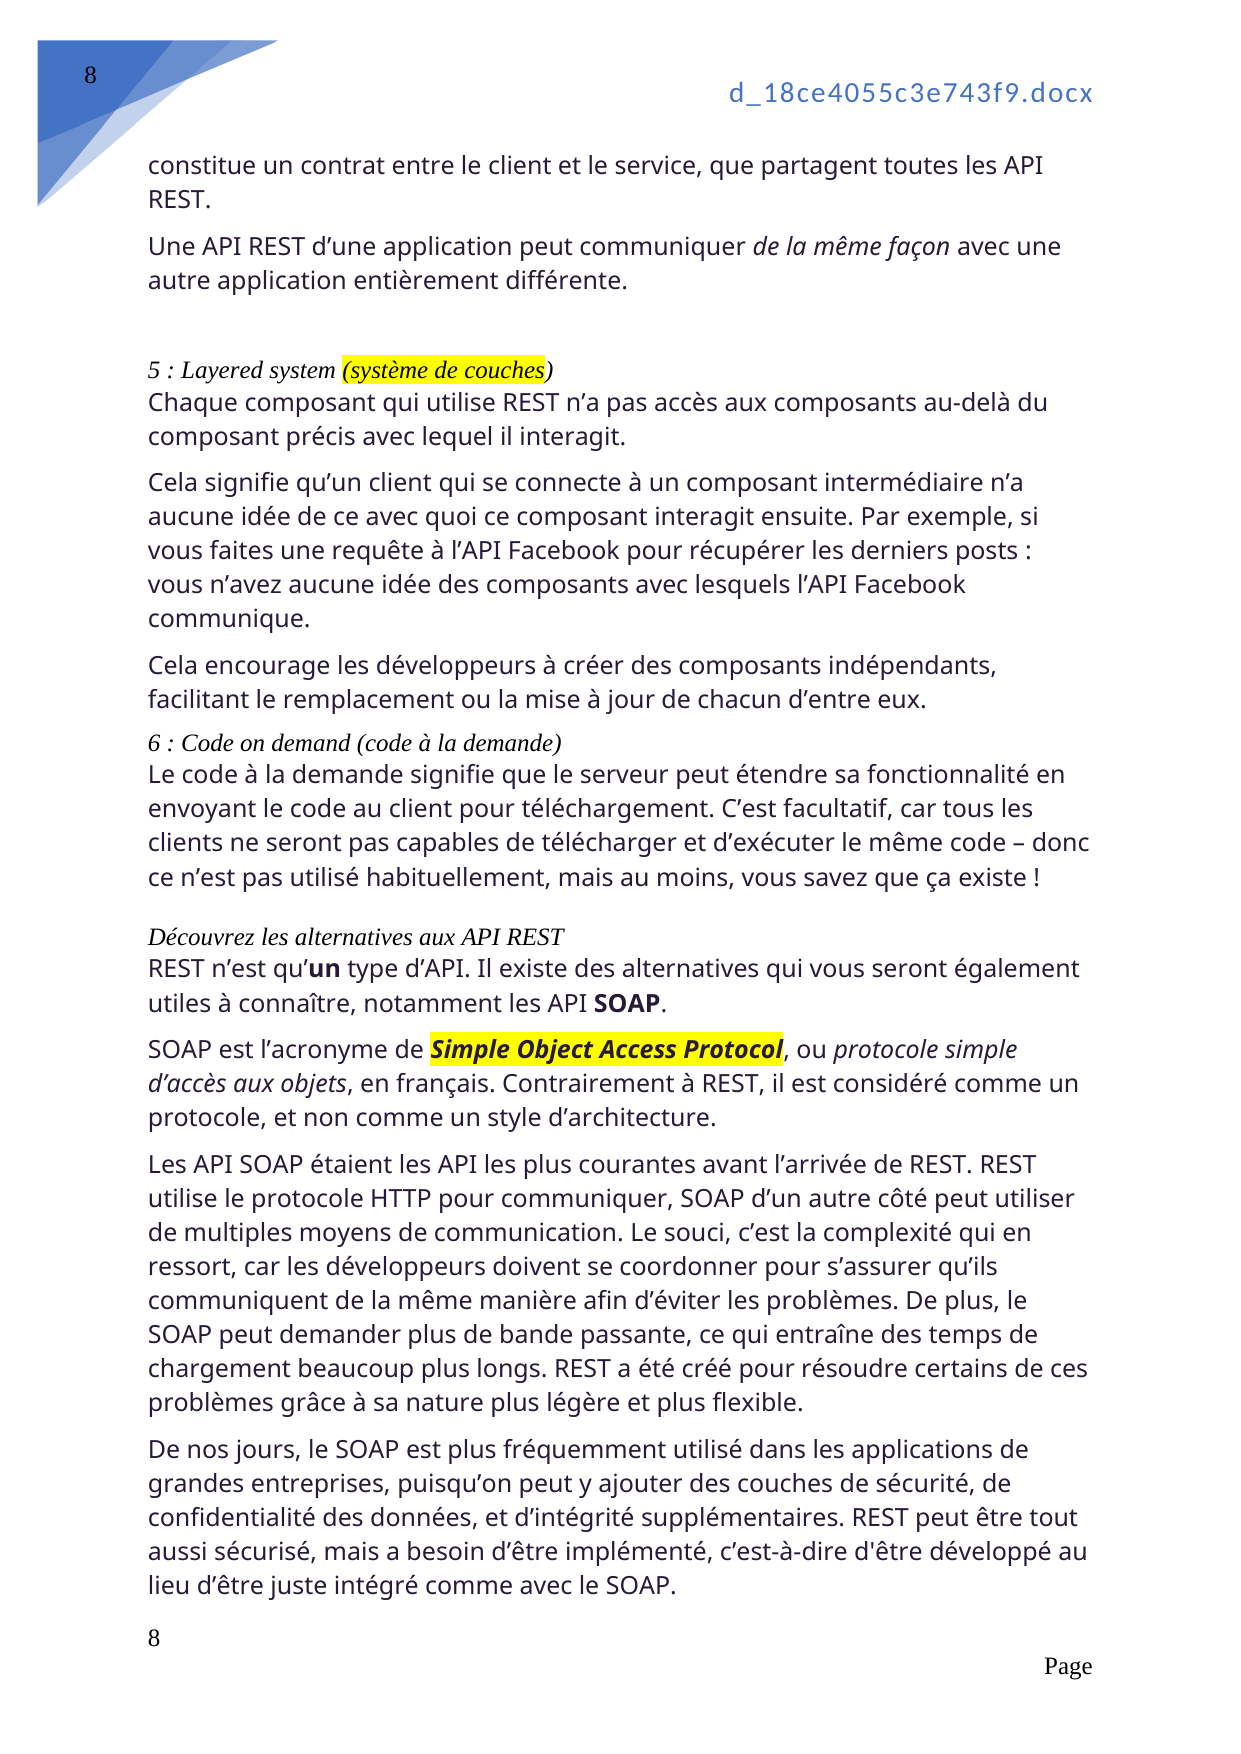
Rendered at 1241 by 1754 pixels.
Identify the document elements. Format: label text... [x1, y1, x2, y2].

text REST n’est qu’un type d’API. Il existe des alternatives qui vous seront également utiles à connaître, notamment les API SOAP. [148, 951, 1093, 1019]
text Cela encourage les développeurs à créer des composants indépendants, facilitant le remplacement ou la mise à jour de chacun d’entre eux. [148, 648, 1093, 716]
picture [37, 40, 279, 209]
text Une API REST d’une application peut communiquer de la même façon avec une autre application entièrement différente. [148, 228, 1093, 296]
text Découvrez les alternatives aux API REST [148, 922, 1093, 951]
text Les API SOAP étaient les API les plus courantes avant l’arrivée de REST. REST utilise le protocole HTTP pour communiquer, SOAP d’un autre côté peut utiliser de multiples moyens de communication. Le souci, c’est la complexité qui en ressort, car les développeurs doivent se coordonner pour s’assurer qu’ils communiquent de la même manière afin d’éviter les problèmes. De plus, le SOAP peut demander plus de bande passante, ce qui entraîne des temps de chargement beaucoup plus longs. REST a été créé pour résoudre certains de ces problèmes grâce à sa nature plus légère et plus flexible. [148, 1146, 1093, 1419]
text De nos jours, le SOAP est plus fréquemment utilisé dans les applications de grandes entreprises, puisqu’on peut y ajouter des couches de sécurité, de confidentialité des données, et d’intégrité supplémentaires. REST peut être tout aussi sécurisé, mais a besoin d’être implémenté, c’est-à-dire d'être développé au lieu d’être juste intégré comme avec le SOAP. [148, 1431, 1093, 1602]
text Chaque composant qui utilise REST n’a pas accès aux composants au-delà du composant précis avec lequel il interagit. [148, 384, 1093, 452]
text 5 : Layered system (système de couches) [148, 355, 342, 384]
text 5 : Layered system (système de couches) [545, 355, 1093, 384]
text SOAP est l’acronyme de Simple Object Access Protocol, ou protocole simple d’accès aux objets, en français. Contrairement à REST, il est considéré comme un protocole, et non comme un style d’architecture. [148, 1032, 1093, 1134]
text Cela signifie qu’un client qui se connecte à un composant intermédiaire n’a aucune idée de ce avec quoi ce composant interagit ensuite. Par exemple, si vous faites une requête à l’API Facebook pour récupérer les derniers posts : vous n’avez aucune idée des composants avec lesquels l’API Facebook communique. [148, 465, 1093, 635]
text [148, 148, 1093, 216]
text 6 : Code on demand (code à la demande) [148, 728, 1093, 757]
text Le code à la demande signifie que le serveur peut étendre sa fonctionnalité en envoyant le code au client pour téléchargement. C’est facultatif, car tous les clients ne seront pas capables de télécharger et d’exécuter le même code – donc ce n’est pas utilisé habituellement, mais au moins, vous savez que ça existe ! [148, 757, 1093, 893]
